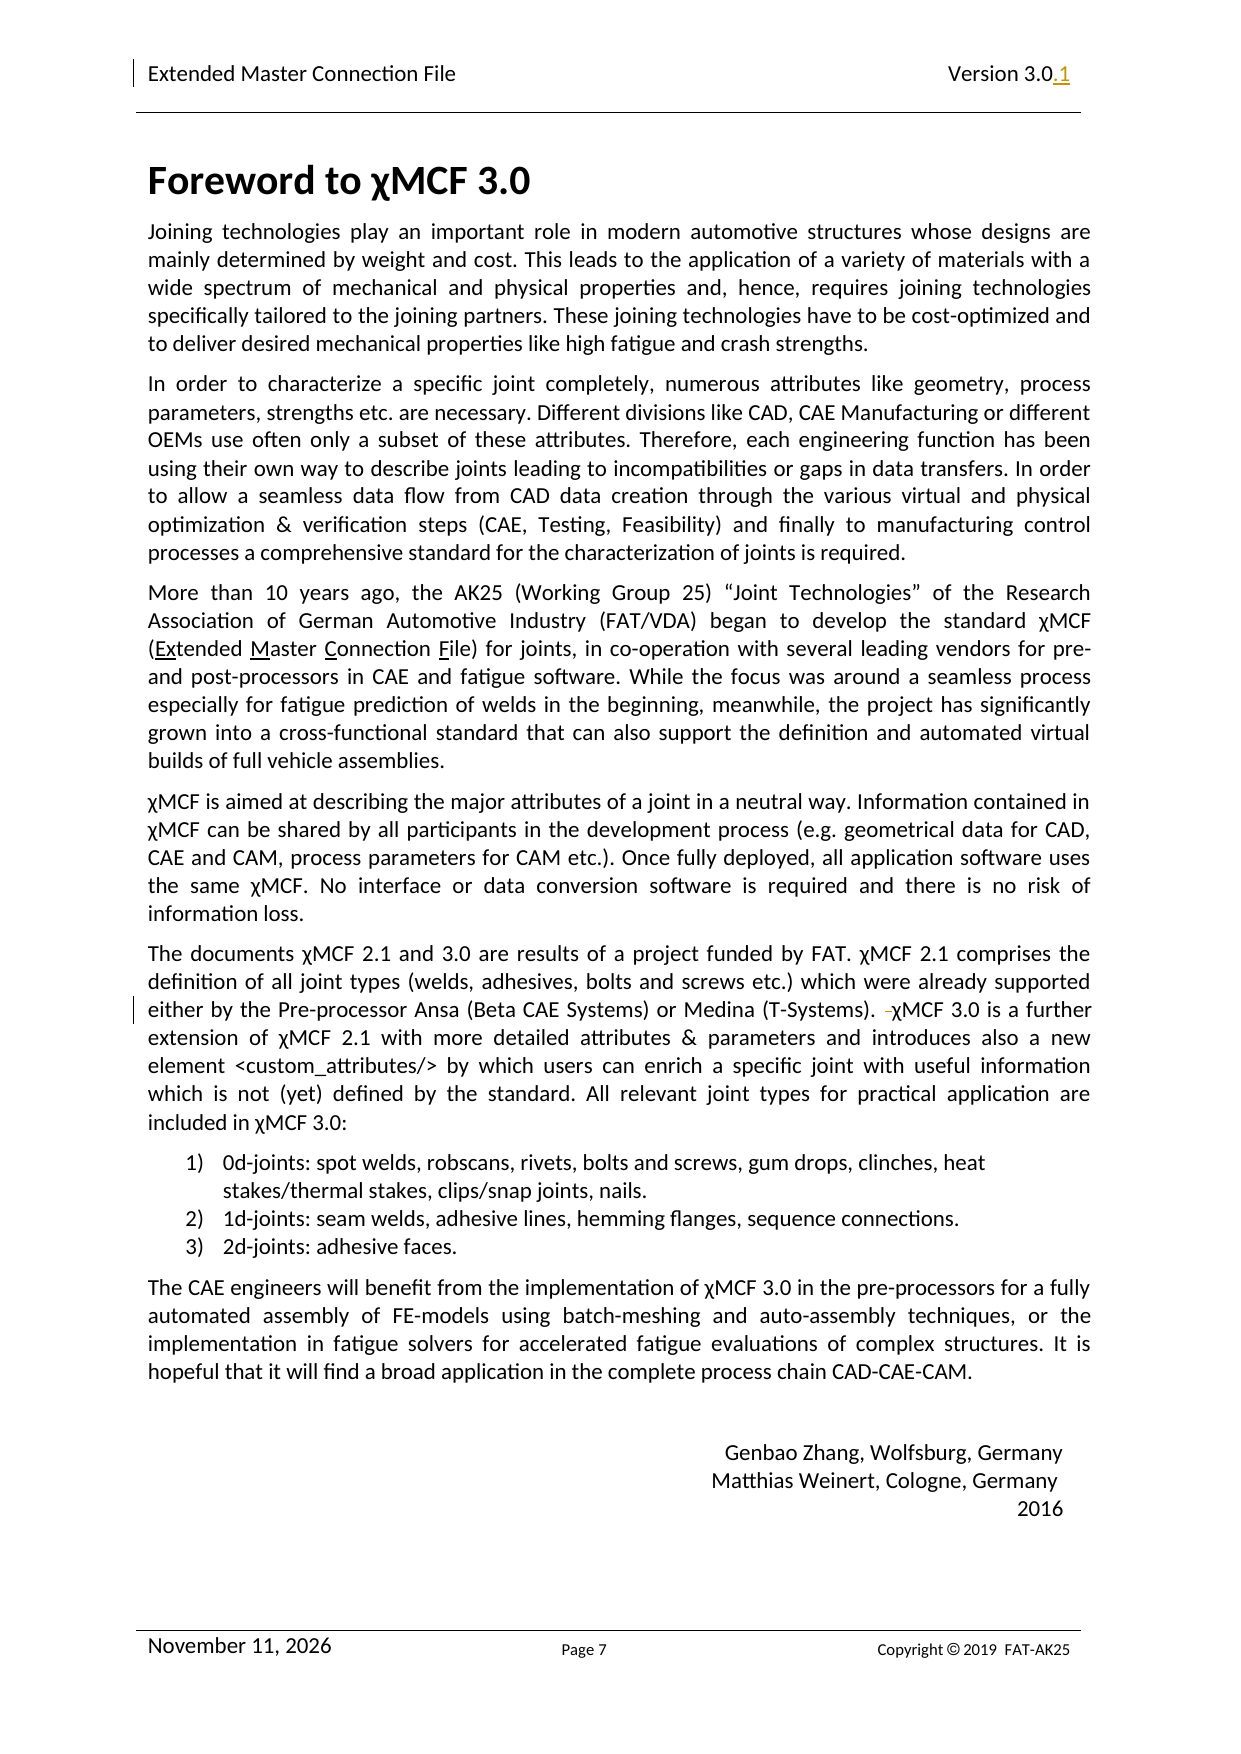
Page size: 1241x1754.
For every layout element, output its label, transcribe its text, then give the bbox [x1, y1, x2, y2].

text Joining technologies play an important role in modern automotive structures whose designs are mainly determined by weight and cost. This leads to the application of a variety of materials with a wide spectrum of mechanical and physical properties and, hence, requires joining technologies specifically tailored to the joining partners. These joining technologies have to be cost-optimized and to deliver desired mechanical properties like high fatigue and crash strengths. [148, 217, 1092, 357]
text More than 10 years ago, the AK25 (Working Group 25) “Joint Technologies” of the Research Association of German Automotive Industry (FAT/VDA) began to develop the standard χMCF (Extended Master Connection File) for joints, in co-operation with several leading vendors for pre- and post-processors in CAE and fatigue software. While the focus was around a seamless process especially for fatigue prediction of welds in the beginning, meanwhile, the project has significantly grown into a cross-functional standard that can also support the definition and automated virtual builds of full vehicle assemblies. [148, 578, 1092, 774]
text Foreword to χMCF 3.0 [148, 154, 1092, 204]
list 1d-joints: seam welds, adhesive lines, hemming flanges, sequence connections. [185, 1204, 1092, 1232]
text The documents χMCF 2.1 and 3.0 are results of a project funded by FAT. χMCF 2.1 comprises the definition of all joint types (welds, adhesives, bolts and screws etc.) which were already supported either by the Pre-processor Ansa (Beta CAE Systems) or Medina (T-Systems). χMCF 3.0 is a further extension of χMCF 2.1 with more detailed attributes & parameters and introduces also a new element <custom_attributes/> by which users can enrich a specific joint with useful information which is not (yet) defined by the standard. All relevant joint types for practical application are included in χMCF 3.0: [148, 939, 1092, 1136]
text In order to characterize a specific joint completely, numerous attributes like geometry, process parameters, strengths etc. are necessary. Different divisions like CAD, CAE Manufacturing or different OEMs use often only a subset of these attributes. Therefore, each engineering function has been using their own way to describe joints leading to incompatibilities or gaps in data transfers. In order to allow a seamless data flow from CAD data creation through the various virtual and physical optimization & verification steps (CAE, Testing, Feasibility) and finally to manufacturing control processes a comprehensive standard for the characterization of joints is required. [148, 369, 1092, 566]
list 2d-joints: adhesive faces. [185, 1232, 1092, 1260]
list 0d-joints: spot welds, robscans, rivets, bolts and screws, gum drops, clinches, heat stakes/thermal stakes, clips/snap joints, nails. [185, 1148, 1092, 1204]
text Matthias Weinert, Cologne, Germany 2016 [148, 1466, 1092, 1522]
text Genbao Zhang, Wolfsburg, Germany [148, 1438, 1092, 1466]
text The CAE engineers will benefit from the implementation of χMCF 3.0 in the pre-processors for a fully automated assembly of FE-models using batch-meshing and auto-assembly techniques, or the implementation in fatigue solvers for accelerated fatigue evaluations of complex structures. It is hopeful that it will find a broad application in the complete process chain CAD-CAE-CAM. [148, 1273, 1092, 1385]
text χMCF is aimed at describing the major attributes of a joint in a neutral way. Information contained in χMCF can be shared by all participants in the development process (e.g. geometrical data for CAD, CAE and CAM, process parameters for CAM etc.). Once fully deployed, all application software uses the same χMCF. No interface or data conversion software is required and there is no risk of information loss. [148, 787, 1092, 927]
